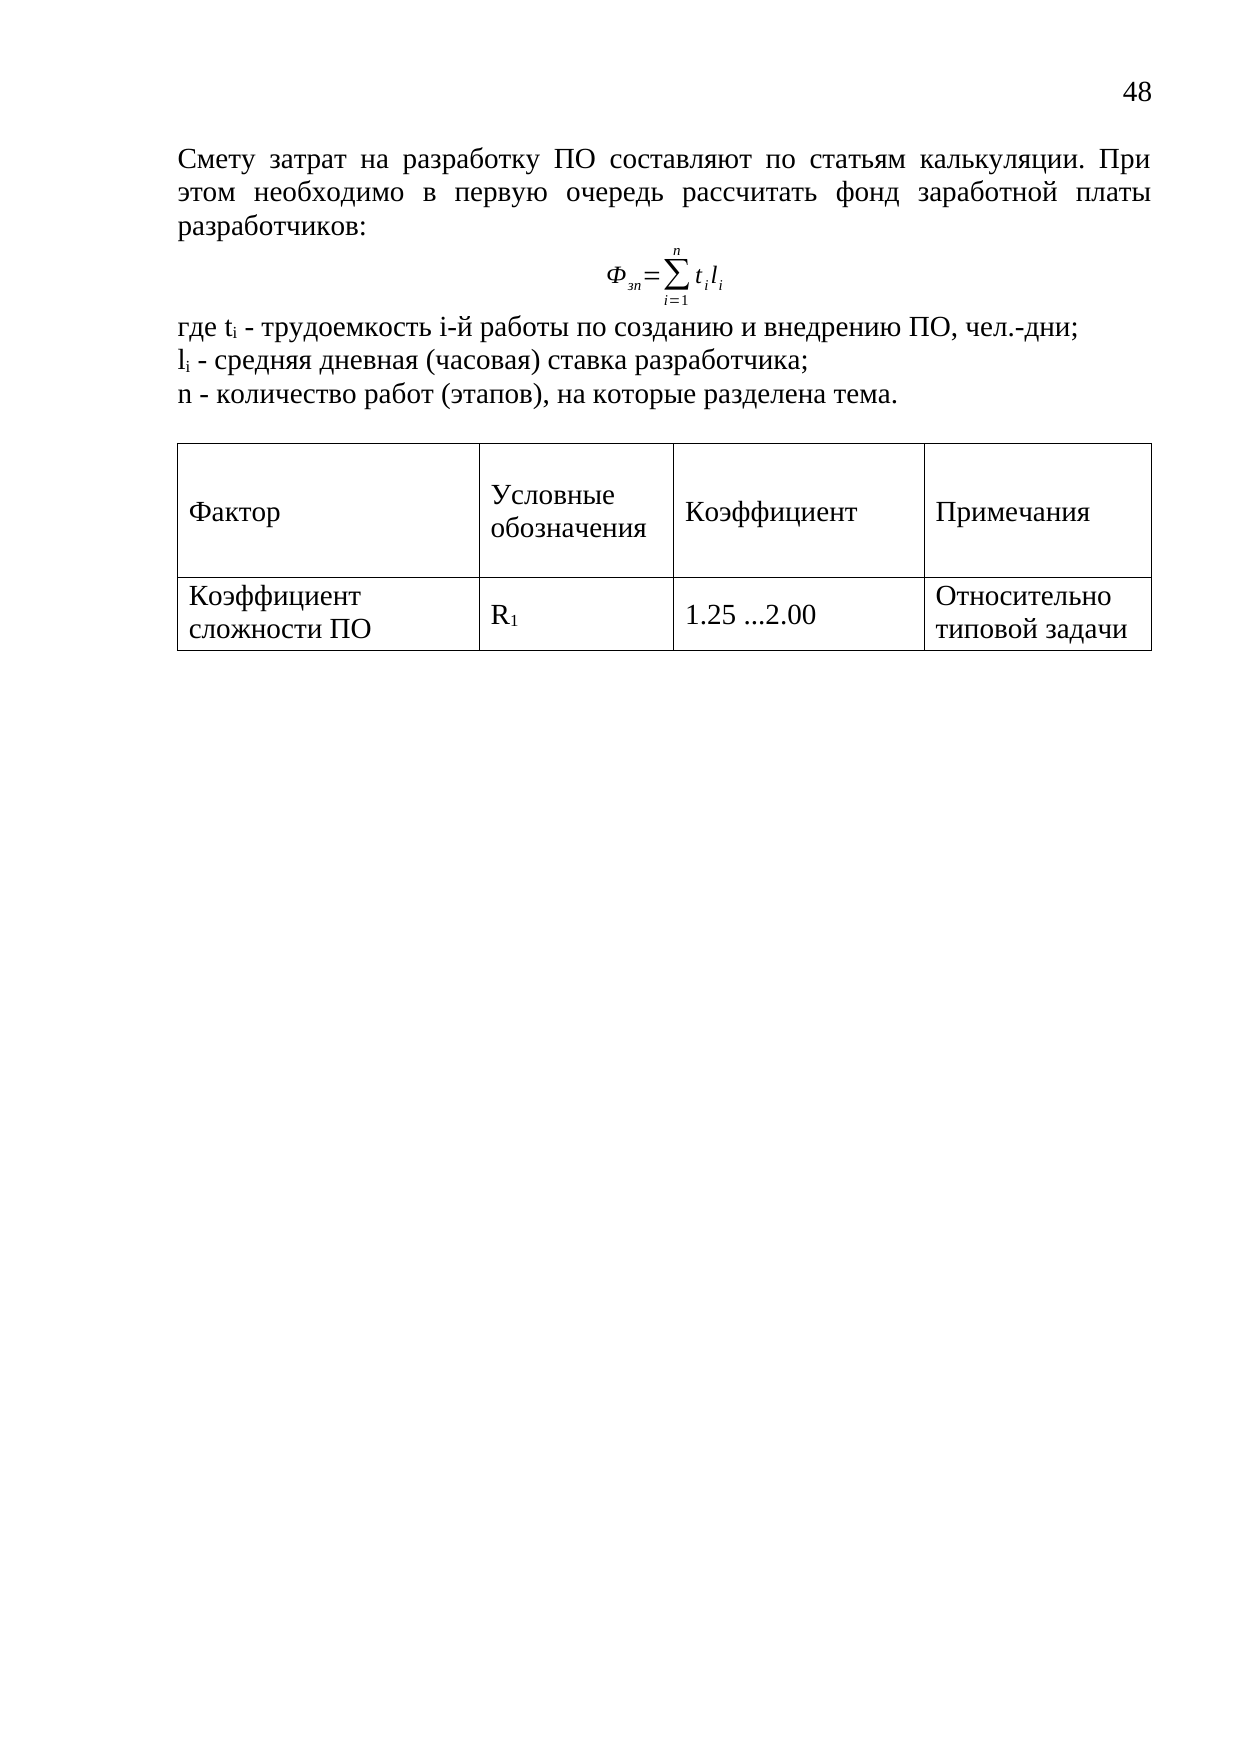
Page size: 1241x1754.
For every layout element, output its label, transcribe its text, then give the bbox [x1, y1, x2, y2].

table_header Примечания [925, 444, 1151, 577]
text n - количество работ (этапов), на которые разделена тема. [177, 376, 1152, 409]
table_header Условные обозначения [480, 444, 673, 577]
table_cell Относительно типовой задачи [925, 578, 1151, 650]
text где ti - трудоемкость i-й работы по созданию и внедрению ПО, чел.-дни; [177, 309, 1152, 342]
text Смету затрат на разработку ПО составляют по статьям калькуляции. При этом необходимо в первую очередь рассчитать фонд заработной платы разработчиков: [177, 141, 1152, 241]
table_header Коэффициент [674, 444, 924, 577]
table_cell 1.25 ...2.00 [674, 578, 924, 650]
table_header Фактор [178, 444, 479, 577]
text li - средняя дневная (часовая) ставка разработчика; [177, 342, 1152, 376]
table_cell Коэффициент сложности ПО [178, 578, 479, 650]
table_cell R1 [480, 578, 673, 650]
